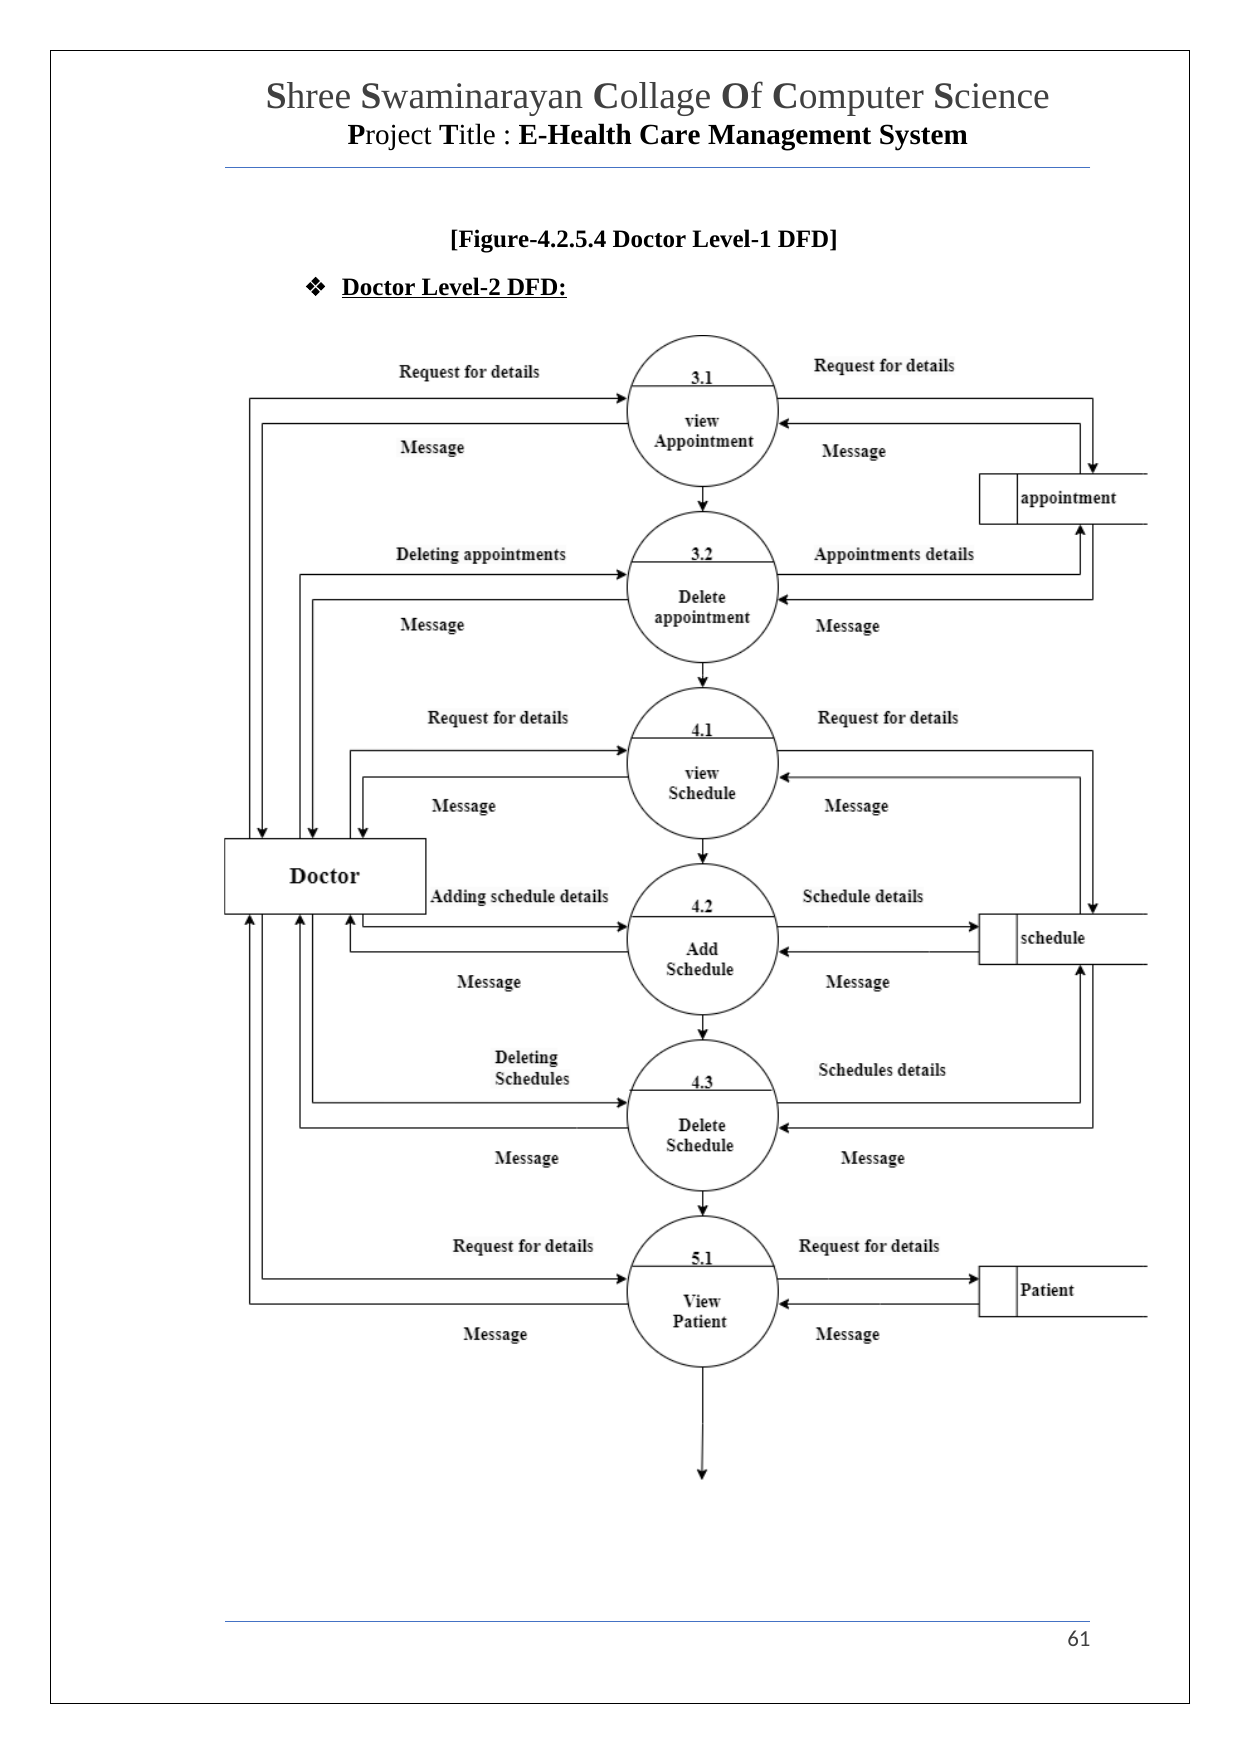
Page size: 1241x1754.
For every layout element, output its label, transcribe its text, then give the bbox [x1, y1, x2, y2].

list Doctor Level-2 DFD: [304, 272, 1090, 301]
picture [224, 335, 1149, 1491]
text [Figure-4.2.5.4 Doctor Level-1 DFD] [393, 224, 1090, 253]
